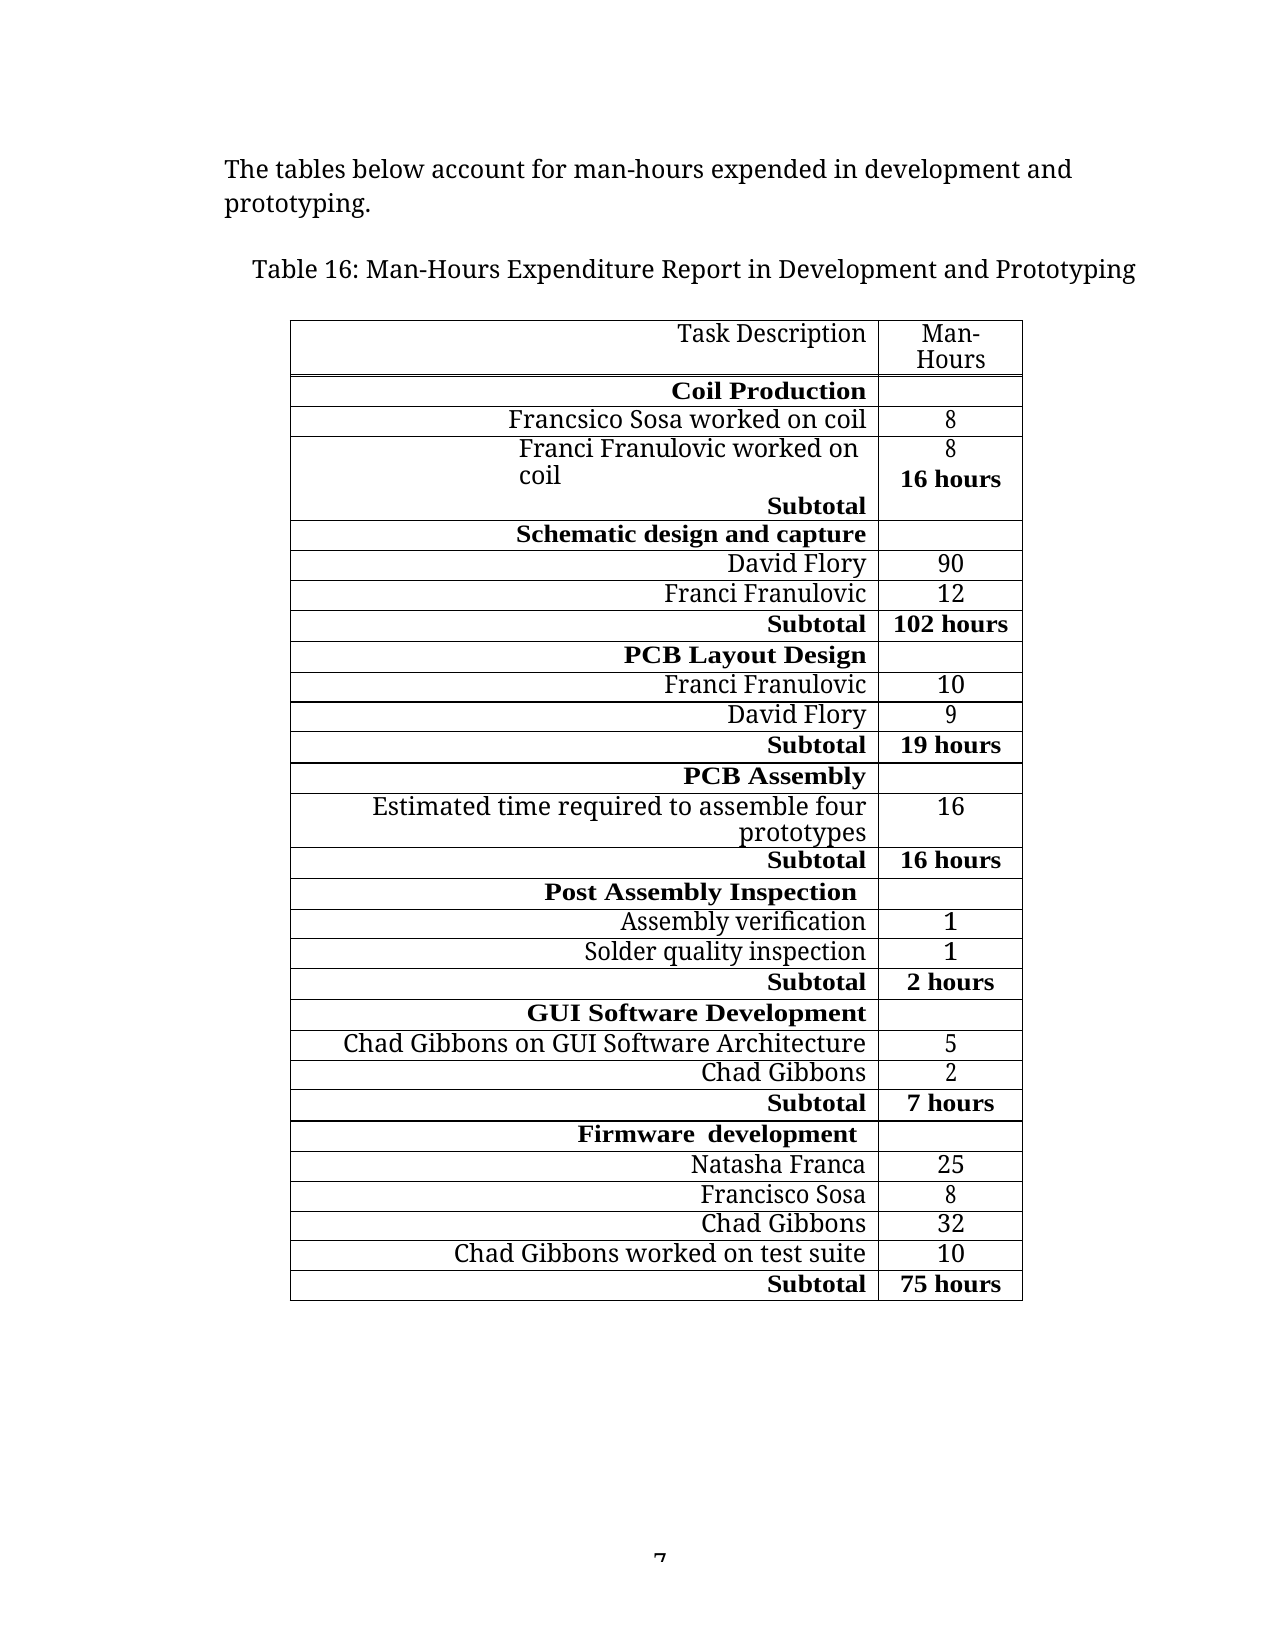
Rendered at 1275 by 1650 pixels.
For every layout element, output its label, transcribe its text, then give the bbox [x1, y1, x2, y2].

table_cell 7 hours [879, 1090, 1022, 1120]
table_cell [879, 764, 1022, 793]
table_cell [879, 521, 1022, 550]
table_cell Estimated time required to assemble four prototypes [291, 794, 878, 847]
table_cell 5 [879, 1031, 1022, 1059]
table_cell Franci Franulovic worked on coil Subtotal [291, 437, 878, 519]
table_cell Natasha Franca [291, 1152, 878, 1181]
table_cell 1 [879, 939, 1022, 968]
table_cell Assembly verification [291, 910, 878, 938]
table_cell PCB Layout Design [291, 642, 878, 672]
table_cell [879, 377, 1022, 406]
table_cell [879, 1122, 1022, 1151]
table_cell Post Assembly Inspection [291, 879, 878, 908]
table_cell Francisco Sosa [291, 1182, 878, 1211]
text The tables below account for man-hours expended in development and prototyping. [224, 152, 1225, 220]
table_cell 16 hours [879, 848, 1022, 878]
table_cell 12 [879, 581, 1022, 610]
table_cell [879, 879, 1022, 908]
table_cell Subtotal [291, 1090, 878, 1120]
table_cell Chad Gibbons [291, 1061, 878, 1089]
table_cell Chad Gibbons [291, 1212, 878, 1240]
table_cell 19 hours [879, 732, 1022, 762]
table_cell [879, 642, 1022, 672]
table_cell Subtotal [291, 848, 878, 878]
table_cell 8 [879, 407, 1022, 436]
table_cell 16 [879, 794, 1022, 847]
table_cell David Flory [291, 703, 878, 731]
table_cell Firmware development [291, 1122, 878, 1151]
table_cell 102 hours [879, 611, 1022, 641]
text Table 16: Man-Hours Expenditure Report in Development and Prototyping [252, 252, 1225, 286]
table_cell Subtotal [291, 969, 878, 999]
table_cell Subtotal [291, 611, 878, 641]
table_cell 25 [879, 1152, 1022, 1181]
table_cell 10 [879, 673, 1022, 701]
table_cell Solder quality inspection [291, 939, 878, 968]
table_cell 75 hours [879, 1271, 1022, 1300]
table_cell Schematic design and capture [291, 521, 878, 550]
table_cell PCB Assembly [291, 764, 878, 793]
table_cell 10 [879, 1241, 1022, 1270]
table_cell Francsico Sosa worked on coil [291, 407, 878, 436]
table_cell Subtotal [291, 1271, 878, 1300]
table_cell Franci Franulovic [291, 673, 878, 701]
table_cell David Flory [291, 551, 878, 580]
table_cell Subtotal [291, 732, 878, 762]
table_cell 8 16 hours [879, 437, 1022, 519]
table_cell Franci Franulovic [291, 581, 878, 610]
table_cell 2 hours [879, 969, 1022, 999]
table_cell [879, 1000, 1022, 1030]
table_cell 1 [879, 910, 1022, 938]
table_cell 9 [879, 703, 1022, 731]
table_cell GUI Software Development [291, 1000, 878, 1030]
table_cell 8 [879, 1182, 1022, 1211]
table_cell Chad Gibbons worked on test suite [291, 1241, 878, 1270]
table_cell Chad Gibbons on GUI Software Architecture [291, 1031, 878, 1059]
table_cell 32 [879, 1212, 1022, 1240]
table_cell Coil Production [291, 377, 878, 406]
table_header Task Description [291, 321, 878, 374]
table_cell 90 [879, 551, 1022, 580]
table_cell 2 [879, 1061, 1022, 1089]
table_header Man-Hours [879, 321, 1022, 374]
